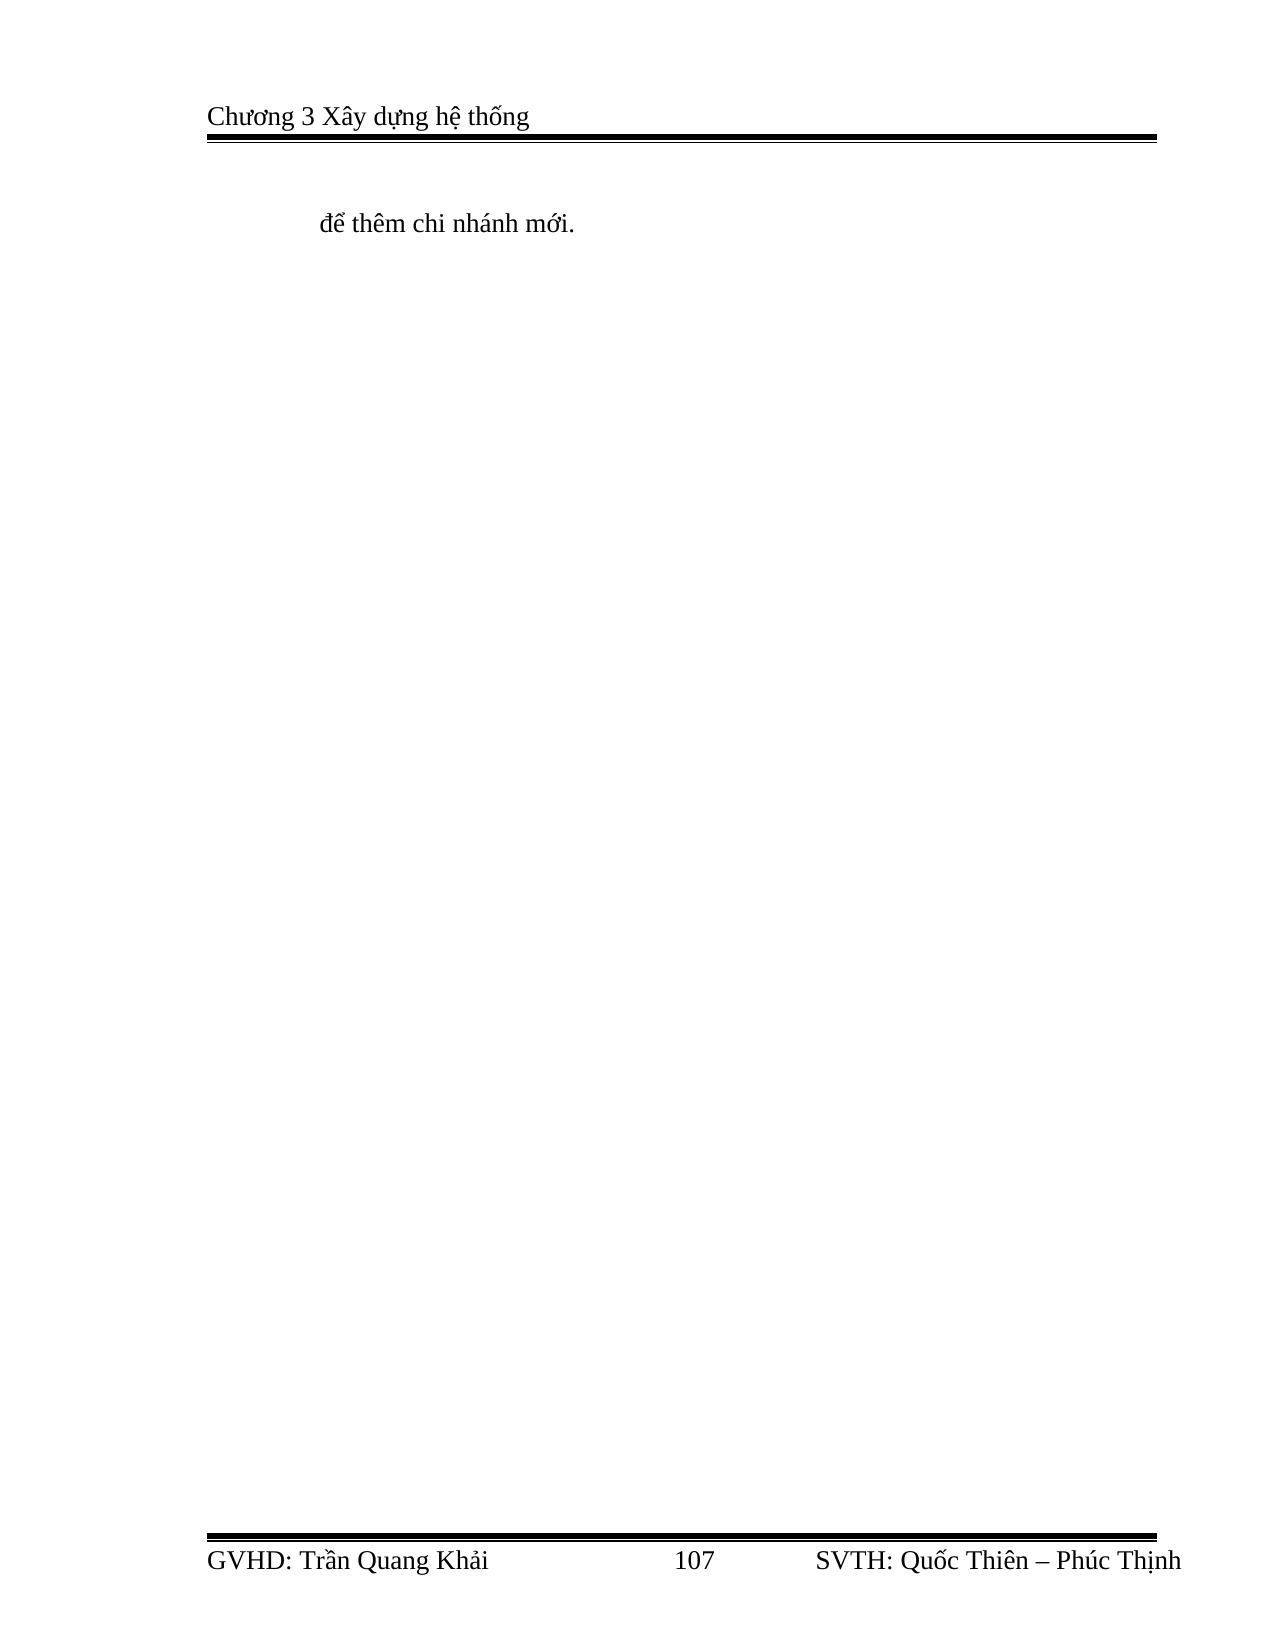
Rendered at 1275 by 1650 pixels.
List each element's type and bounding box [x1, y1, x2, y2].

list [282, 207, 1157, 238]
